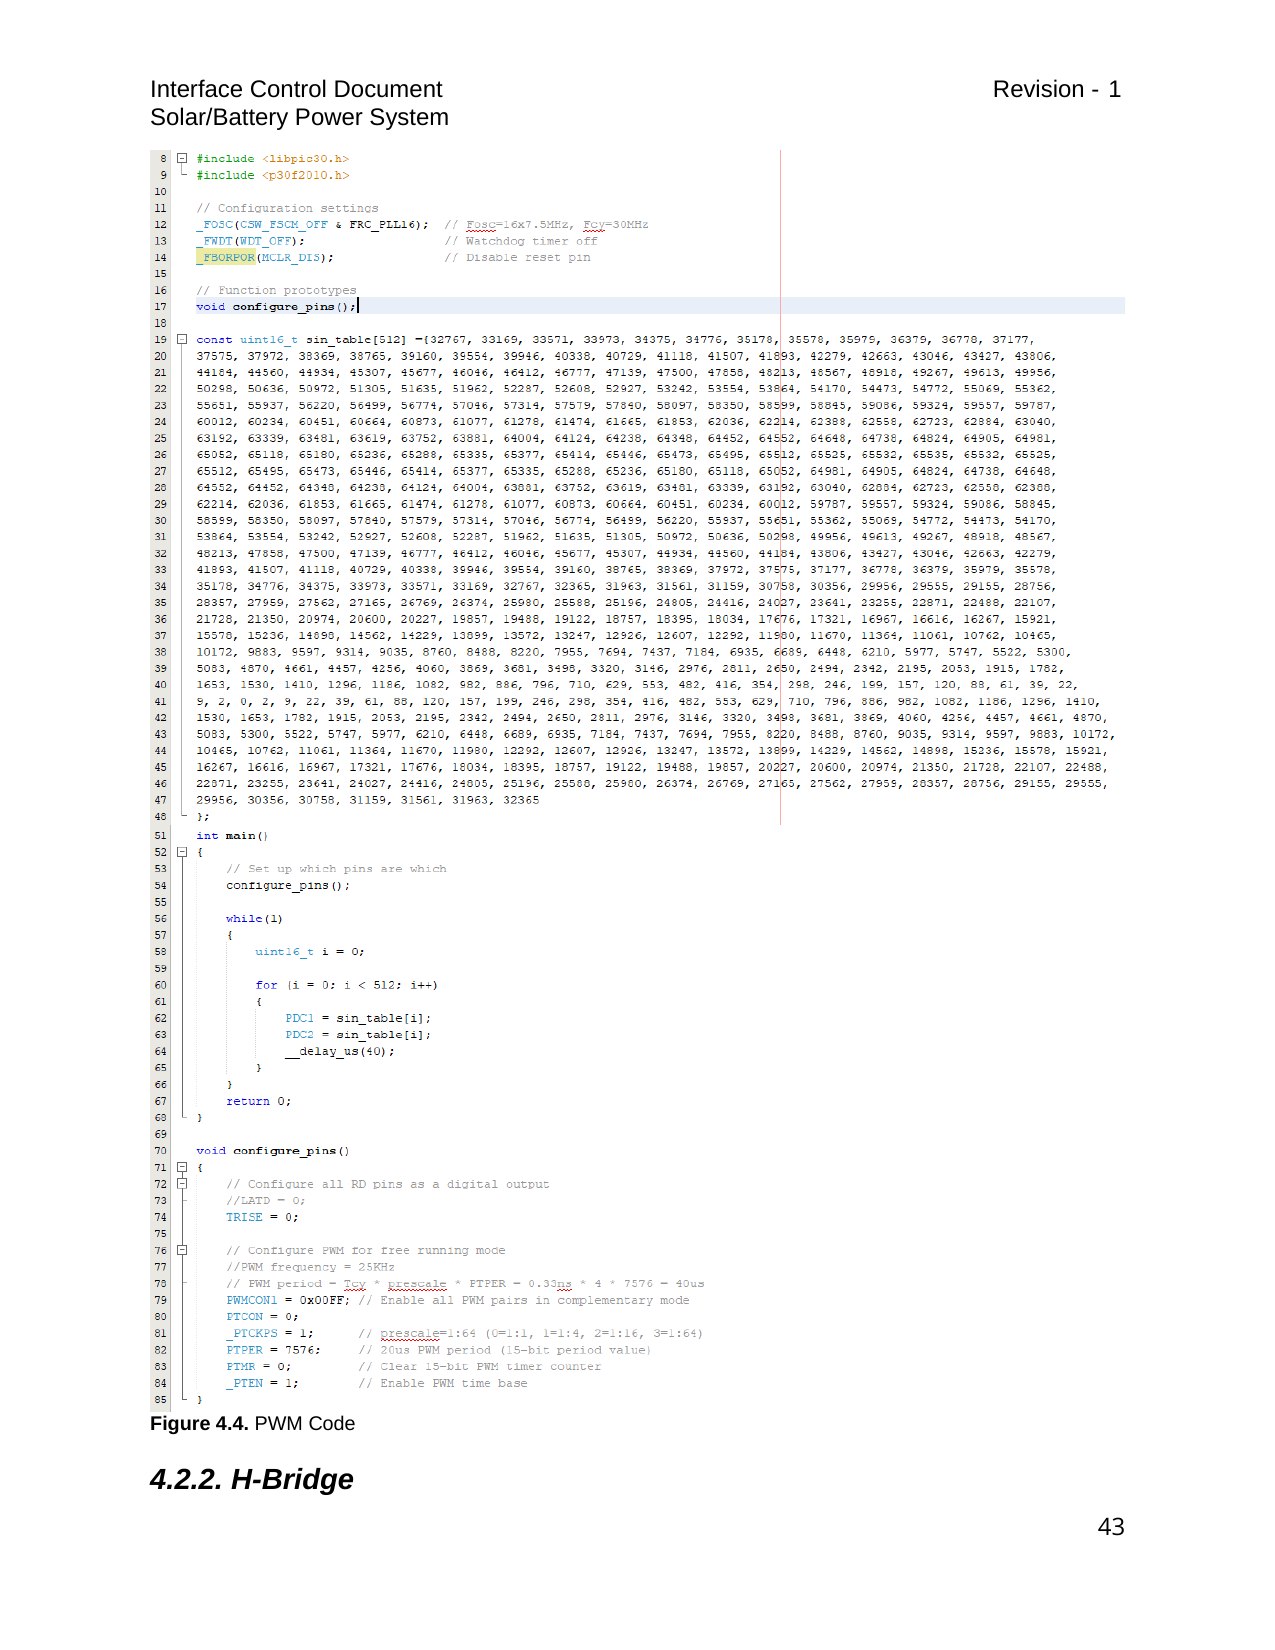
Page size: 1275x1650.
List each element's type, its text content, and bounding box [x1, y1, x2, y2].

picture [150, 150, 1125, 1412]
text 4.2.2. H-Bridge [150, 1462, 1125, 1496]
text Figure 4.4. PWM Code [150, 1412, 1125, 1434]
